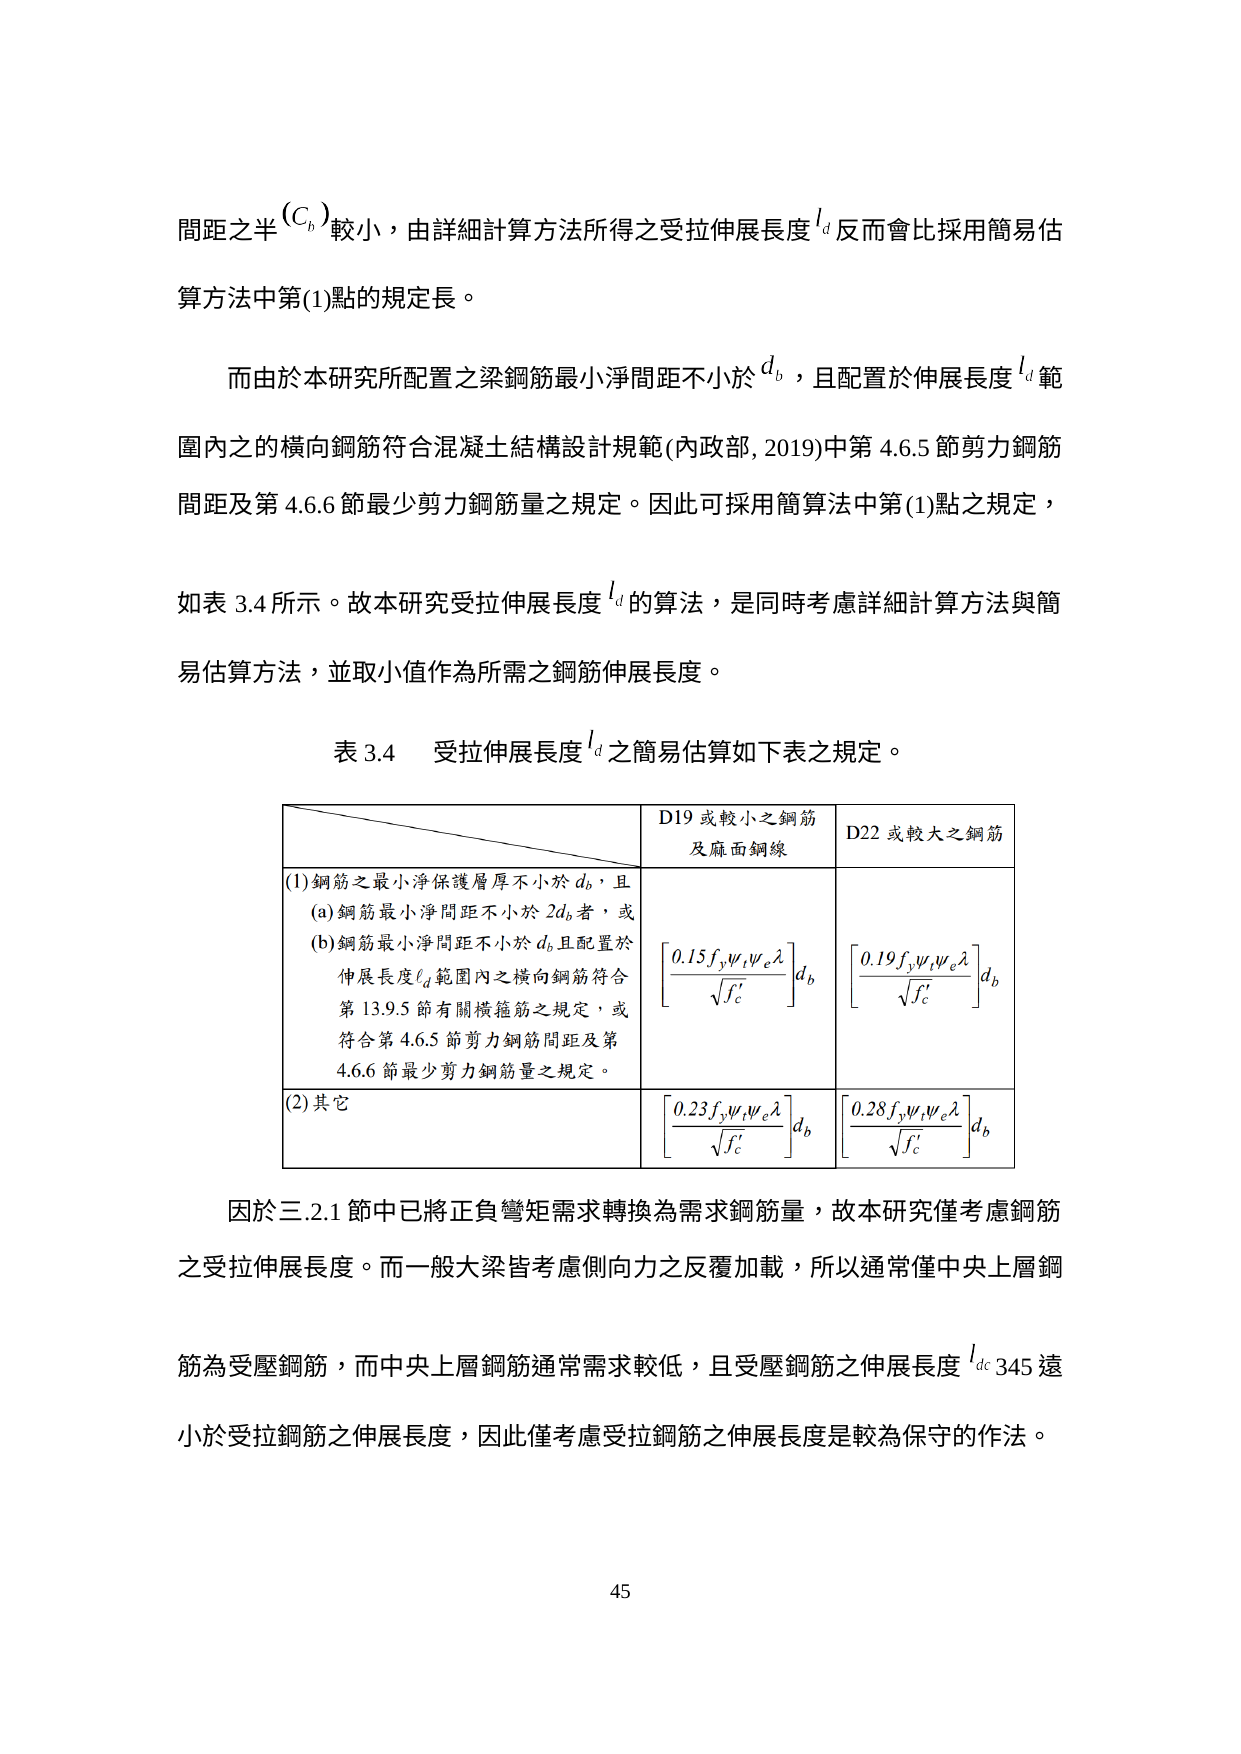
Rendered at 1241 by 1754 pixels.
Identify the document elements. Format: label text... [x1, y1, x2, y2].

picture [177, 801, 1063, 1170]
text 因於3.2.1節中已將正負彎矩需求轉換為需求鋼筋量，故本研究僅考慮鋼筋之受拉伸展長度。而一般大梁皆考慮側向力之反覆加載，所以通常僅中央上層鋼筋為受壓鋼筋，而中央上層鋼筋通常需求較低，且受壓鋼筋之伸展長度遠小於受拉鋼筋之伸展長度，因此僅考慮受拉鋼筋之伸展長度是較為保守的作法。 [177, 1190, 1063, 1453]
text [177, 184, 1063, 315]
